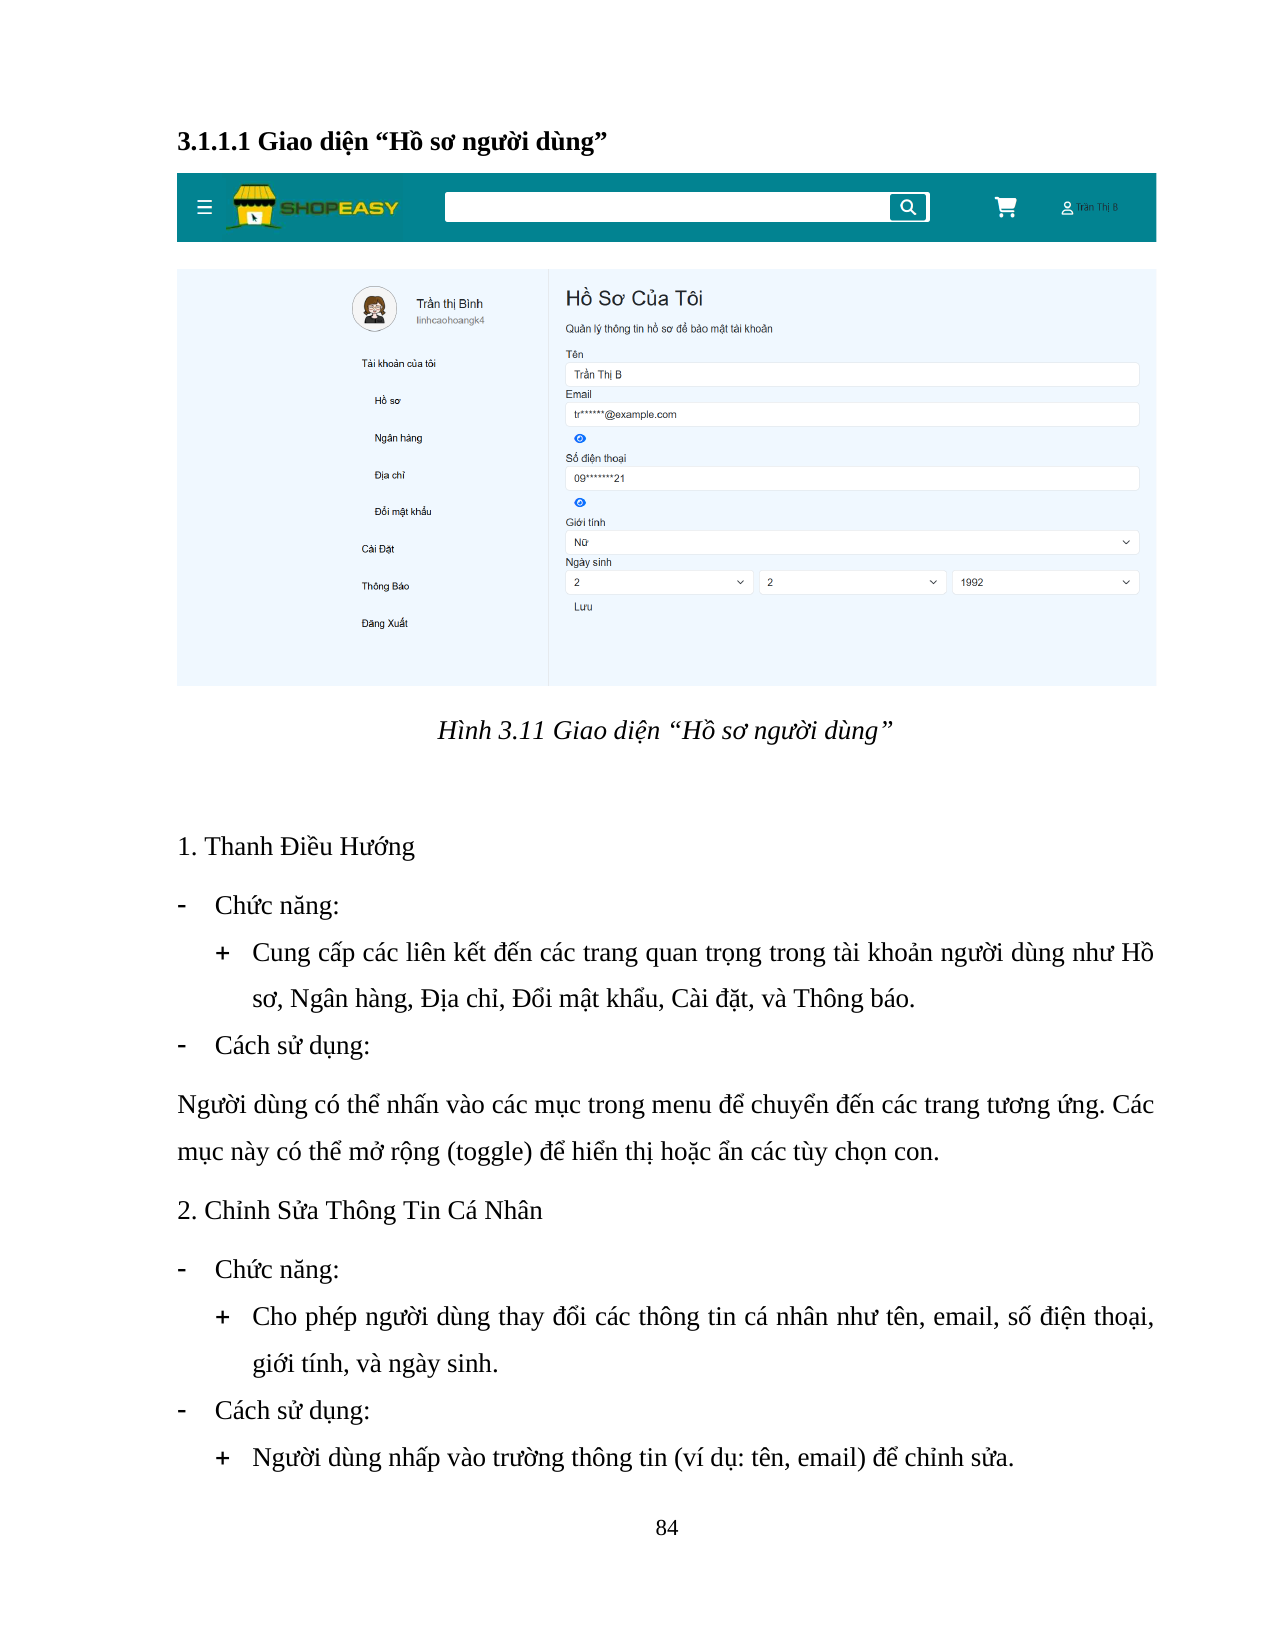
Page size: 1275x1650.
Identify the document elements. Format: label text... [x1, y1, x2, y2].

picture [177, 173, 1157, 242]
text Cho phép người dùng thay đổi các thông tin cá nhân như tên, email, số điện thoại, giới tính, và ngày sinh. [214, 1300, 1156, 1378]
list Giao diện “Hồ sơ người dùng” [177, 125, 1117, 156]
text Cung cấp các liên kết đến các trang quan trọng trong tài khoản người dùng như Hồ sơ, Ngân hàng, Địa chỉ, Đổi mật khẩu, Cài đặt, và Thông báo. [214, 936, 1156, 1013]
text Người dùng có thể nhấn vào các mục trong menu để chuyển đến các trang tương ứng. Các mục này có thể mở rộng (toggle) để hiển thị hoặc ẩn các tùy chọn con. [177, 1088, 1156, 1166]
text Người dùng nhấp vào trường thông tin (ví dụ: tên, email) để chỉnh sửa. [214, 1441, 1156, 1472]
text Chức năng: [177, 889, 1156, 920]
text Chức năng: [177, 1253, 1156, 1285]
text Giao diện “Hồ sơ người dùng” [177, 714, 1156, 745]
text Cách sử dụng: [177, 1029, 1156, 1060]
text Cách sử dụng: [177, 1394, 1156, 1425]
text 2. Chỉnh Sửa Thông Tin Cá Nhân [177, 1194, 1156, 1225]
picture [177, 269, 1157, 686]
text 1. Thanh Điều Hướng [177, 829, 1156, 861]
